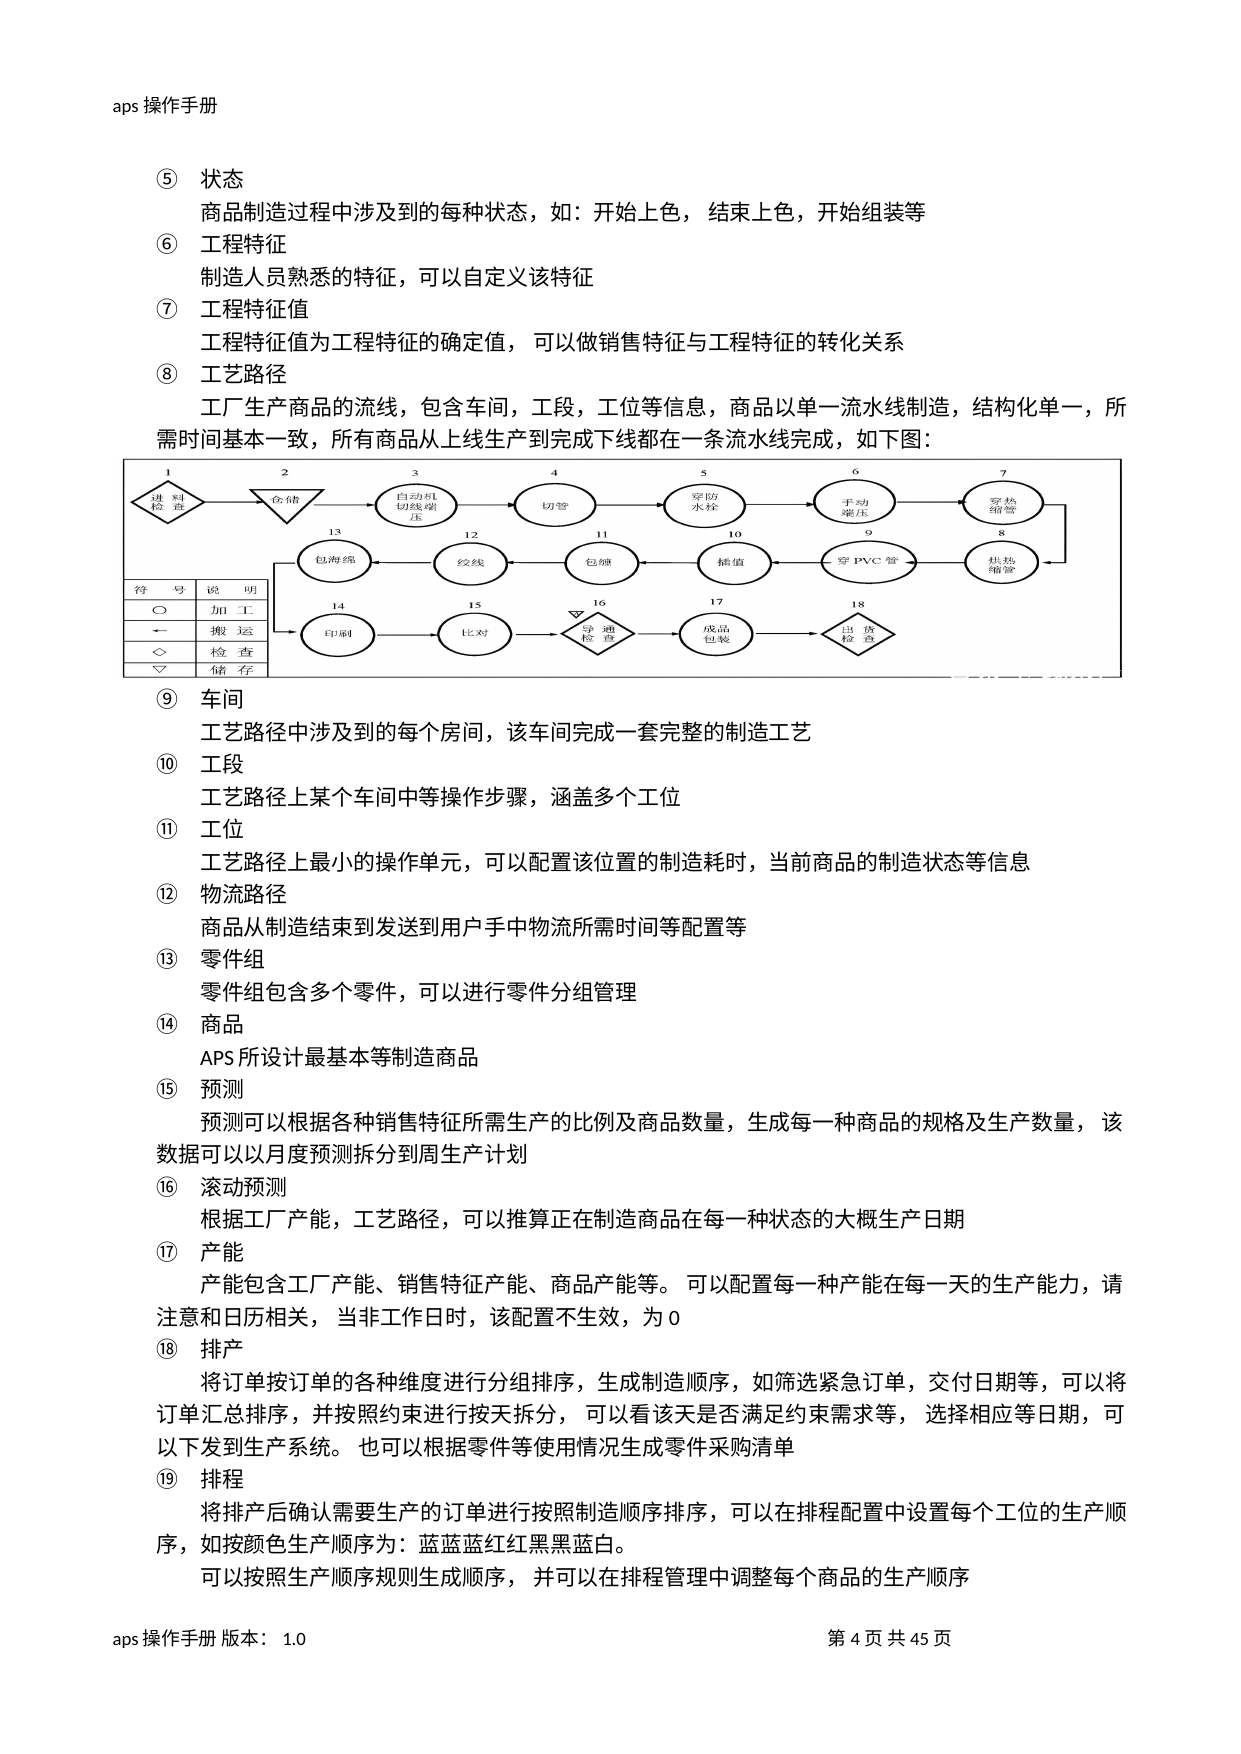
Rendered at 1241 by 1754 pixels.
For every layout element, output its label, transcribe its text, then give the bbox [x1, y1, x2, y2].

list 产能 [112, 1234, 1128, 1267]
list 将排产后确认需要生产的订单进行按照制造顺序排序，可以在排程配置中设置每个工位的生产顺序，如按颜色生产顺序为：蓝蓝蓝红红黑黑蓝白。 [156, 1494, 1128, 1559]
list 工艺路径上最小的操作单元，可以配置该位置的制造耗时，当前商品的制造状态等信息 [156, 844, 1128, 877]
list 物流路径 [112, 877, 1128, 909]
list 车间 [112, 682, 1128, 714]
list 工位 [112, 812, 1128, 844]
list 工程特征 [112, 227, 1128, 259]
list 零件组包含多个零件，可以进行零件分组管理 [156, 974, 1128, 1007]
picture [112, 455, 1128, 681]
list 产能包含工厂产能、销售特征产能、商品产能等。 可以配置每一种产能在每一天的生产能力，请注意和日历相关， 当非工作日时，该配置不生效，为0 [156, 1267, 1128, 1332]
list 排产 [112, 1332, 1128, 1364]
list 状态 [112, 162, 1128, 194]
list 工程特征值 [112, 292, 1128, 324]
list 商品 [112, 1007, 1128, 1039]
list 工艺路径上某个车间中等操作步骤，涵盖多个工位 [156, 779, 1128, 812]
list 工艺路径中涉及到的每个房间，该车间完成一套完整的制造工艺 [156, 714, 1128, 747]
list 排程 [112, 1462, 1128, 1494]
list 零件组 [112, 942, 1128, 974]
list 商品制造过程中涉及到的每种状态，如：开始上色， 结束上色，开始组装等 [156, 194, 1128, 227]
list 可以按照生产顺序规则生成顺序， 并可以在排程管理中调整每个商品的生产顺序 [156, 1559, 1128, 1592]
list 将订单按订单的各种维度进行分组排序，生成制造顺序，如筛选紧急订单，交付日期等，可以将订单汇总排序，并按照约束进行按天拆分， 可以看该天是否满足约束需求等， 选择相应等日期，可以下发到生产系统。 也可以根据零件等使用情况生成零件采购清单 [156, 1364, 1128, 1462]
list 工厂生产商品的流线，包含车间，工段，工位等信息，商品以单一流水线制造，结构化单一，所需时间基本一致，所有商品从上线生产到完成下线都在一条流水线完成，如下图： [156, 389, 1128, 454]
list 工艺路径 [112, 357, 1128, 389]
list 根据工厂产能，工艺路径，可以推算正在制造商品在每一种状态的大概生产日期 [156, 1202, 1128, 1234]
list 滚动预测 [112, 1169, 1128, 1202]
list 商品从制造结束到发送到用户手中物流所需时间等配置等 [156, 909, 1128, 942]
list APS所设计最基本等制造商品 [156, 1039, 1128, 1072]
list 制造人员熟悉的特征，可以自定义该特征 [156, 259, 1128, 292]
list 预测 [112, 1072, 1128, 1104]
list 预测可以根据各种销售特征所需生产的比例及商品数量，生成每一种商品的规格及生产数量， 该数据可以以月度预测拆分到周生产计划 [156, 1104, 1128, 1169]
list 工程特征值为工程特征的确定值， 可以做销售特征与工程特征的转化关系 [156, 324, 1128, 357]
list 工段 [112, 747, 1128, 779]
